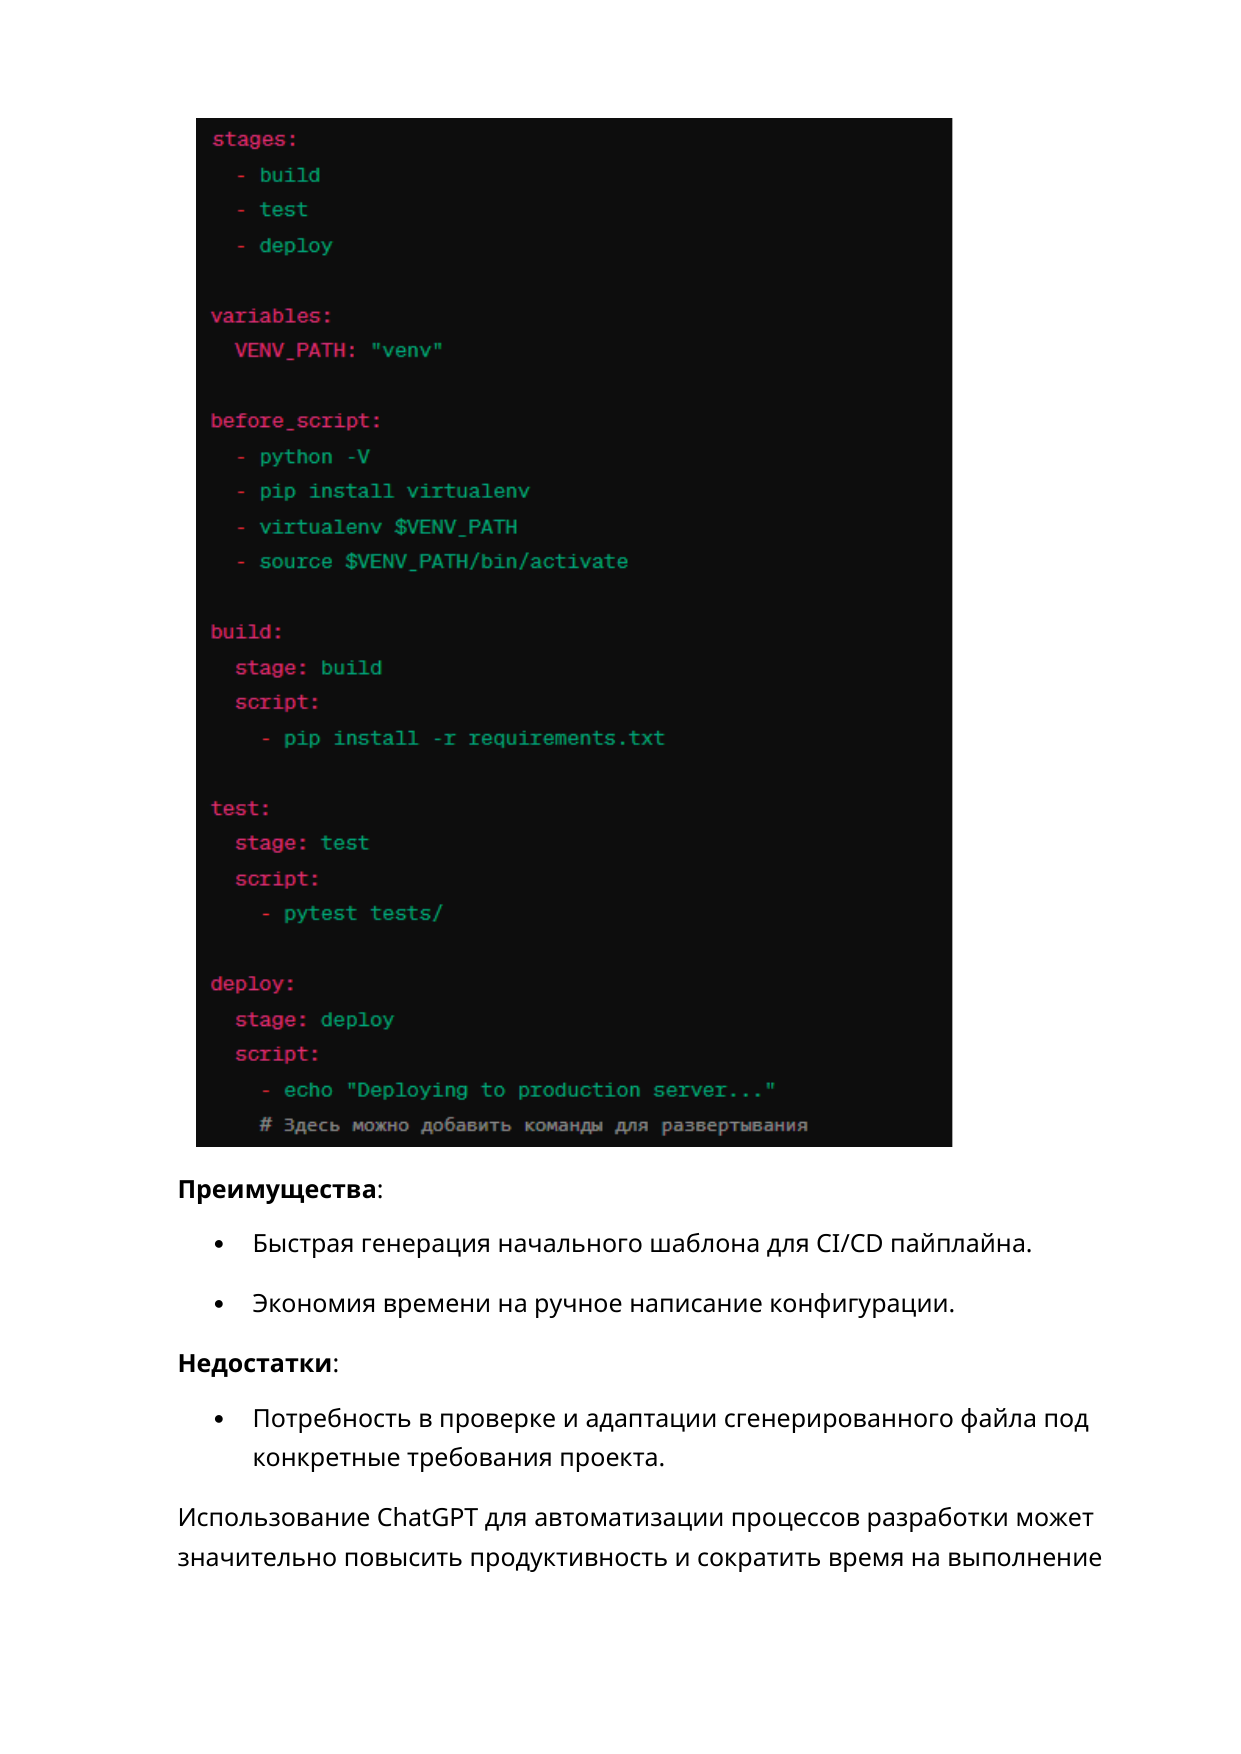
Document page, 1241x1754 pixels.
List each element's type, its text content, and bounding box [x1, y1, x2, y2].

list Экономия времени на ручное написание конфигурации. [215, 1286, 1152, 1320]
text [177, 1500, 1152, 1573]
text Преимущества: [177, 1171, 1152, 1205]
list Потребность в проверке и адаптации сгенерированного файла под конкретные требования проекта. [215, 1401, 1152, 1474]
text Недостатки: [177, 1346, 1152, 1380]
picture [196, 118, 953, 1147]
list Быстрая генерация начального шаблона для CI/CD пайплайна. [215, 1226, 1152, 1260]
